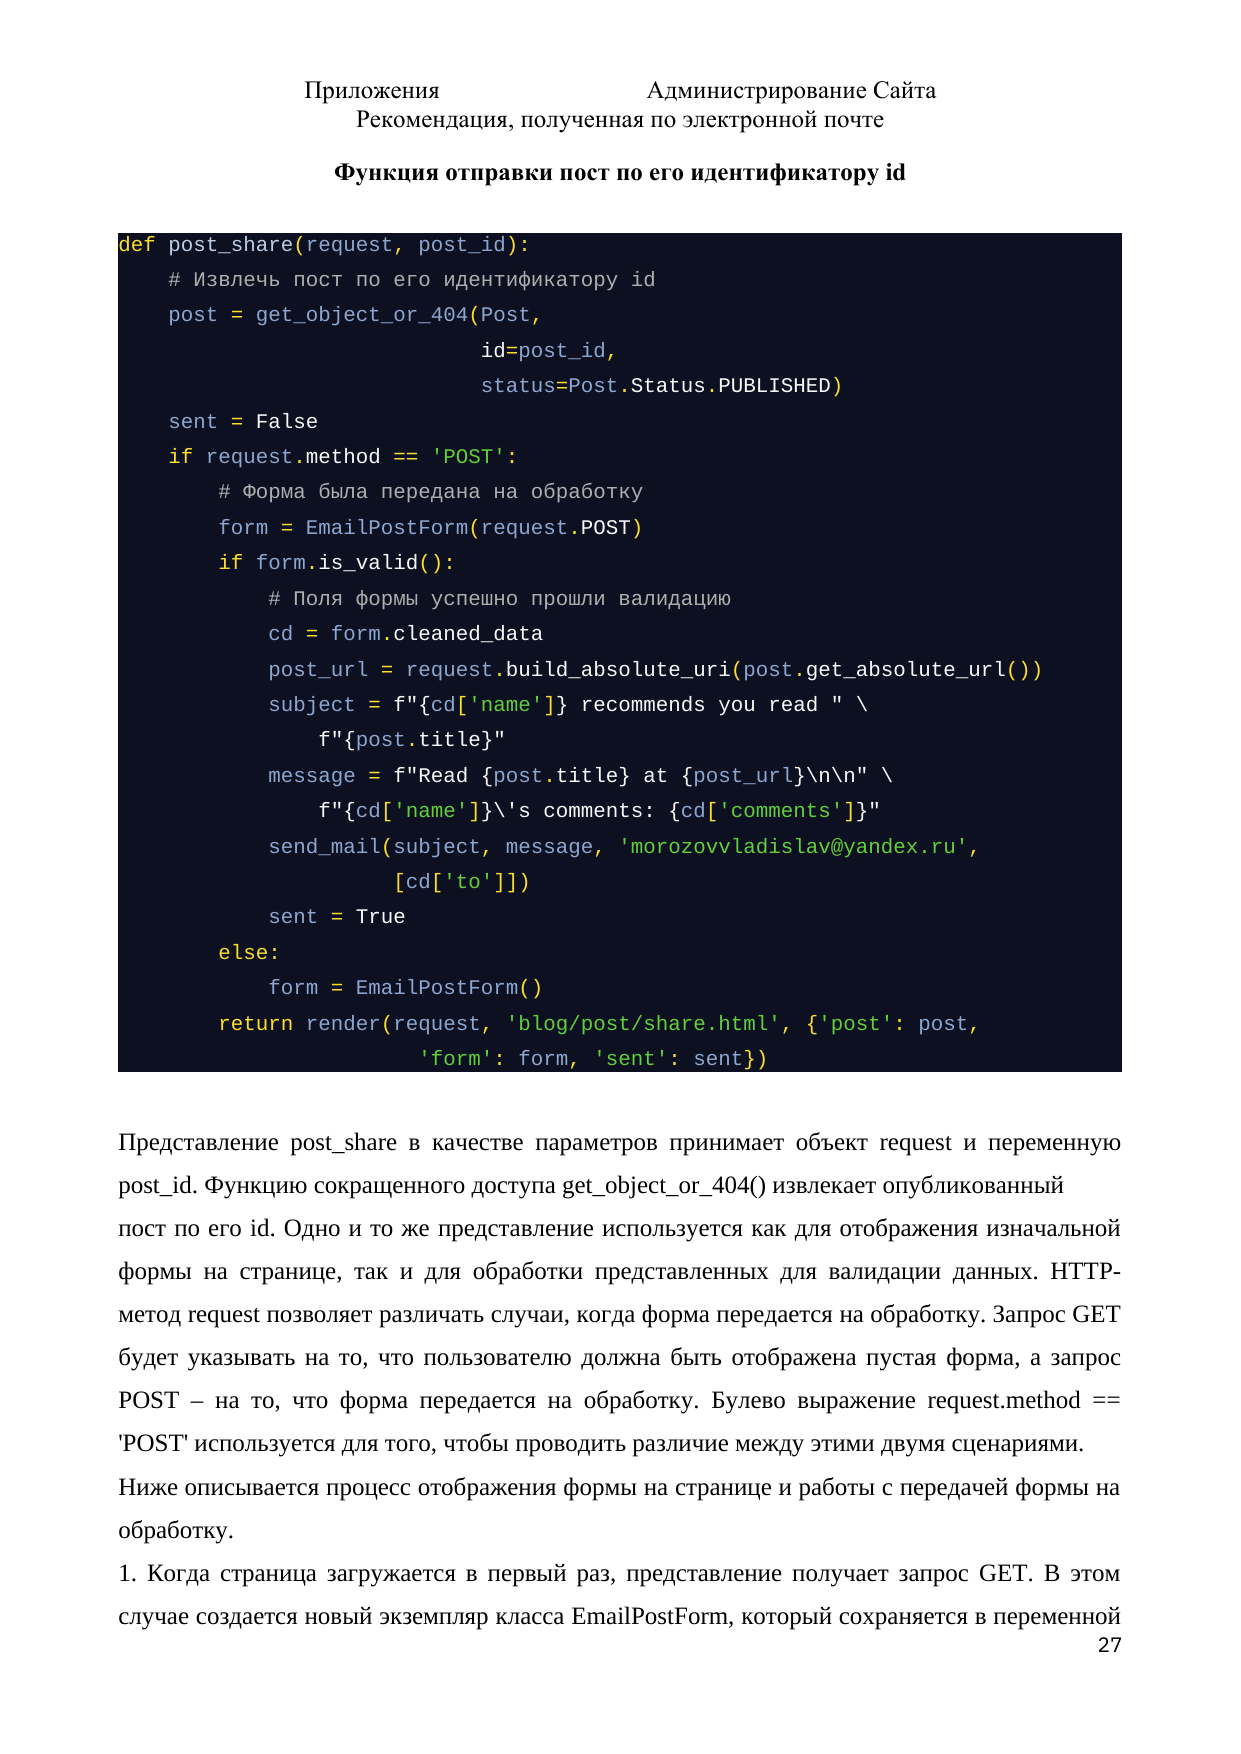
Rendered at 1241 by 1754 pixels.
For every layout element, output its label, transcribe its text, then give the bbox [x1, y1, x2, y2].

text form = EmailPostForm() [118, 977, 1122, 1001]
text Ниже описывается процесс отображения формы на странице и работы с передачей формы на обработку. [118, 1472, 1122, 1543]
text # Форма была передана на обработку [118, 481, 1122, 505]
text f"{post.title}" [118, 729, 1122, 753]
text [118, 1558, 1122, 1630]
text form = EmailPostForm(request.POST) [118, 517, 1122, 541]
text if request.method == 'POST': [118, 446, 1122, 470]
text [cd['to']]) [118, 871, 1122, 895]
text def post_share(request, post_id): [118, 233, 1122, 257]
text return render(request, 'blog/post/share.html', {'post': post, [118, 1013, 1122, 1036]
subtitle Функция отправки пост по его идентификатору id [118, 157, 1122, 186]
text post = get_object_or_404(Post, [118, 304, 1122, 328]
text sent = True [118, 906, 1122, 930]
text send_mail(subject, message, 'morozovvladislav@yandex.ru', [118, 836, 1122, 859]
text id=post_id, [118, 340, 1122, 363]
text subject = f"{cd['name']} recommends you read " \ [118, 694, 1122, 718]
text cd = form.cleaned_data [118, 623, 1122, 647]
text sent = False [118, 411, 1122, 434]
text status=Post.Status.PUBLISHED) [118, 375, 1122, 399]
text message = f"Read {post.title} at {post_url}\n\n" \ [118, 765, 1122, 788]
text # Извлечь пост по его идентификатору id [118, 269, 1122, 293]
text post_url = request.build_absolute_uri(post.get_absolute_url()) [118, 658, 1122, 682]
text f"{cd['name']}\'s comments: {cd['comments']}" [118, 800, 1122, 824]
text else: [118, 942, 1122, 966]
text пост по его id. Одно и то же представление используется как для отображения изначальной формы на странице, так и для обработки представленных для валидации данных. HTTP-метод request позволяет различать случаи, когда форма передается на обработку. Запрос GET будет указывать на то, что пользователю должна быть отображена пустая форма, а запрос POST – на то, что форма передается на обработку. Булево выражение request.method == 'POST' используется для того, чтобы проводить различие между этими двумя сценариями. [118, 1213, 1122, 1457]
text 'form': form, 'sent': sent}) [118, 1048, 1122, 1072]
text Представление post_share в качестве параметров принимает объект request и переменную post_id. Функцию сокращенного доступа get_object_or_404() извлекает опубликованный [118, 1127, 1122, 1198]
text # Поля формы успешно прошли валидацию [118, 588, 1122, 611]
text if form.is_valid(): [118, 552, 1122, 576]
